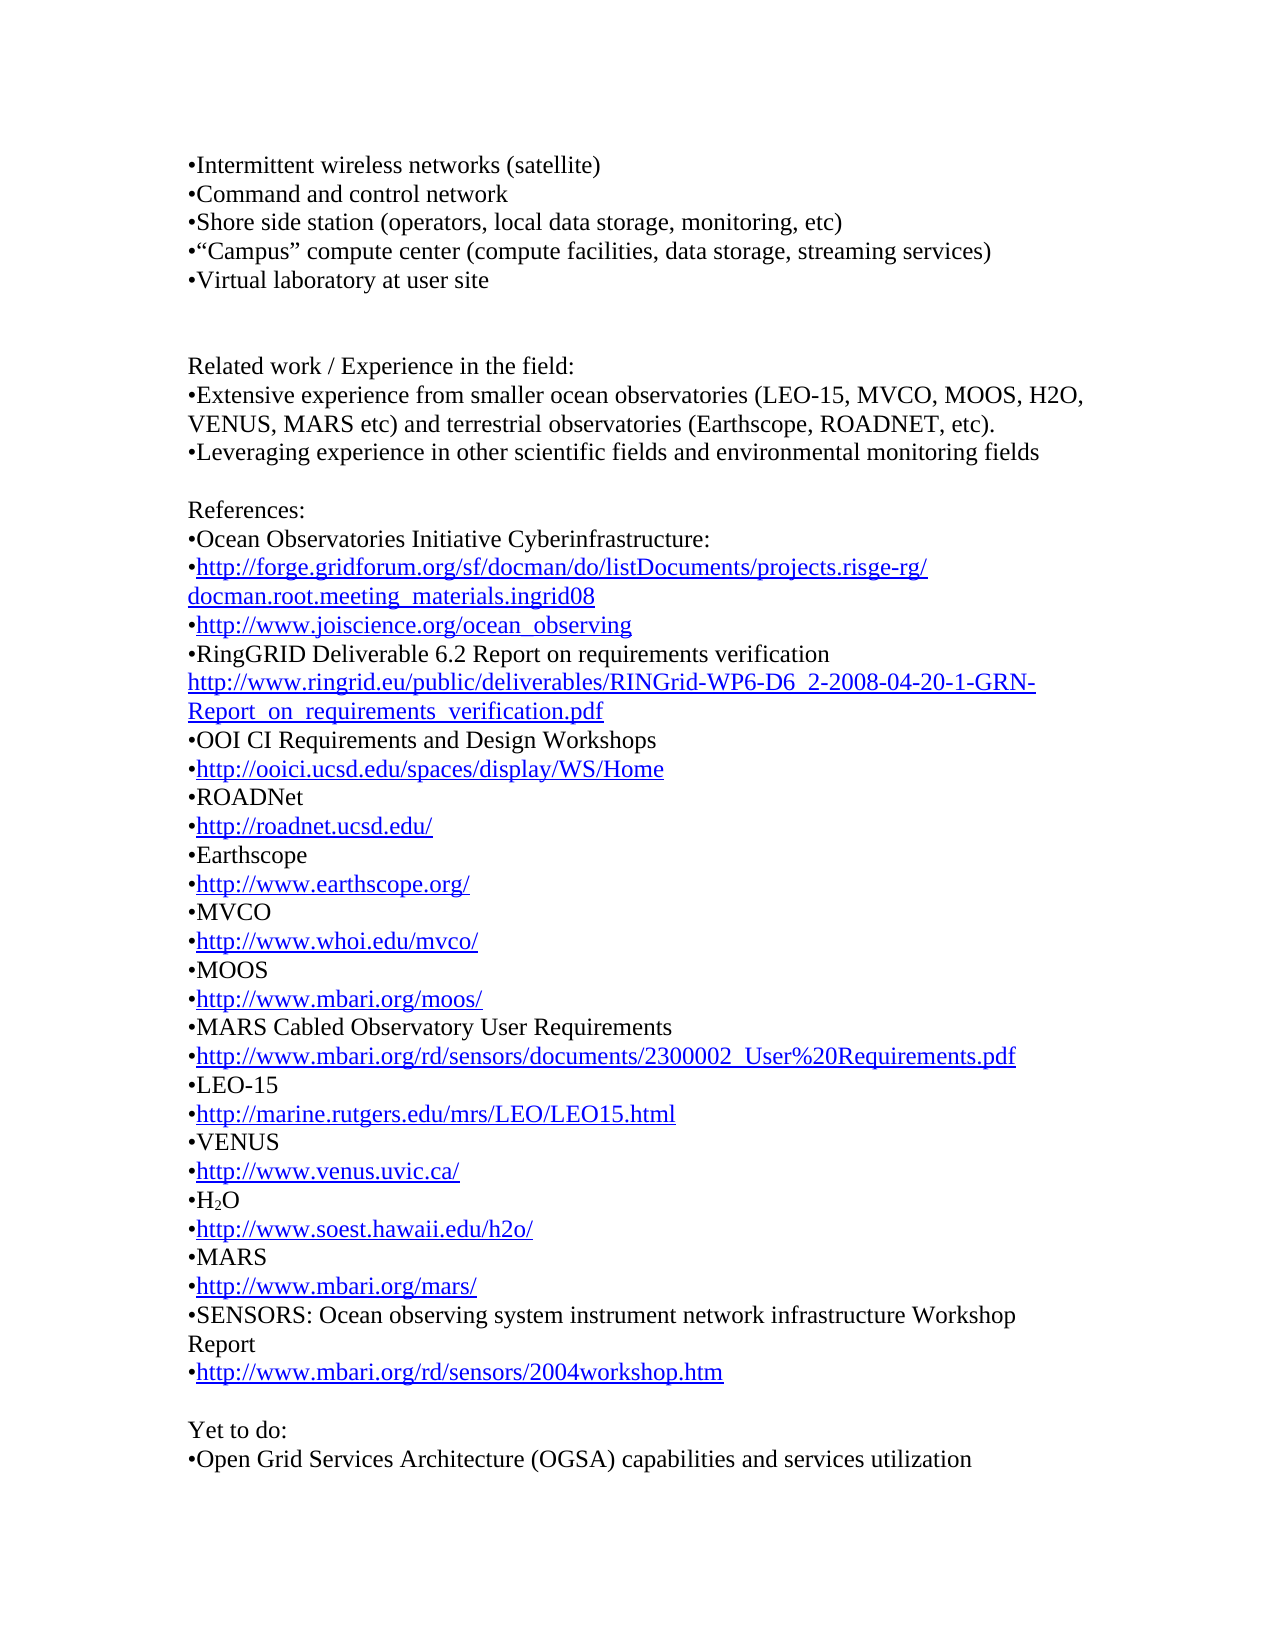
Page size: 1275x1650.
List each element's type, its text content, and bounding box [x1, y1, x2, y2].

text •Ocean Observatories Initiative Cyberinfrastructure: [187, 524, 1087, 552]
text •http://www.earthscope.org/ [187, 869, 1087, 897]
text •http://marine.rutgers.edu/mrs/LEO/LEO15.html [187, 1099, 1087, 1127]
text •LEO-15 [187, 1070, 1087, 1099]
text •Intermittent wireless networks (satellite) [187, 150, 1087, 179]
text •Virtual laboratory at user site [187, 265, 1087, 294]
text •SENSORS: Ocean observing system instrument network infrastructure Workshop Report [187, 1300, 1087, 1357]
text •http://forge.gridforum.org/sf/docman/do/listDocuments/projects.risge-rg/docman.root.meeting_materials.ingrid08 [187, 552, 1087, 610]
text •Command and control network [187, 179, 1087, 207]
text References: [187, 495, 1087, 524]
text •“Campus” compute center (compute facilities, data storage, streaming services) [187, 236, 1087, 265]
text •MVCO [187, 897, 1087, 926]
text •Leveraging experience in other scientific fields and environmental monitoring fields [187, 437, 1087, 466]
text •Earthscope [187, 840, 1087, 869]
text •http://www.whoi.edu/mvco/ [187, 926, 1087, 955]
text Yet to do: [187, 1415, 1087, 1444]
text •http://www.mbari.org/rd/sensors/2004workshop.htm [187, 1357, 1087, 1386]
text •Open Grid Services Architecture (OGSA) capabilities and services utilization [187, 1444, 1087, 1472]
text •Extensive experience from smaller ocean observatories (LEO-15, MVCO, MOOS, H2O, VENUS, MARS etc) and terrestrial observatories (Earthscope, ROADNET, etc). [187, 380, 1087, 437]
text •http://roadnet.ucsd.edu/ [187, 811, 1087, 840]
text •MOOS [187, 955, 1087, 984]
text •MARS Cabled Observatory User Requirements [187, 1012, 1087, 1041]
text •http://ooici.ucsd.edu/spaces/display/WS/Home [187, 754, 1087, 782]
text •http://www.mbari.org/moos/ [187, 984, 1087, 1012]
text •http://www.venus.uvic.ca/ [187, 1156, 1087, 1185]
text •http://www.soest.hawaii.edu/h2o/ [187, 1214, 1087, 1242]
text •http://www.joiscience.org/ocean_observing [187, 610, 1087, 639]
text •ROADNet [187, 782, 1087, 811]
text •H2O [187, 1185, 1087, 1214]
text •http://www.mbari.org/rd/sensors/documents/2300002_User%20Requirements.pdf [187, 1041, 1087, 1070]
text •VENUS [187, 1127, 1087, 1156]
text •Shore side station (operators, local data storage, monitoring, etc) [187, 207, 1087, 236]
text Related work / Experience in the field: [187, 351, 1087, 380]
text •OOI CI Requirements and Design Workshops [187, 725, 1087, 754]
text •RingGRID Deliverable 6.2 Report on requirements verification [187, 639, 1087, 667]
text •MARS [187, 1242, 1087, 1271]
text http://www.ringrid.eu/public/deliverables/RINGrid-WP6-D6_2-2008-04-20-1-GRN-Report_on_requirements_verification.pdf [187, 667, 1087, 725]
text •http://www.mbari.org/mars/ [187, 1271, 1087, 1300]
